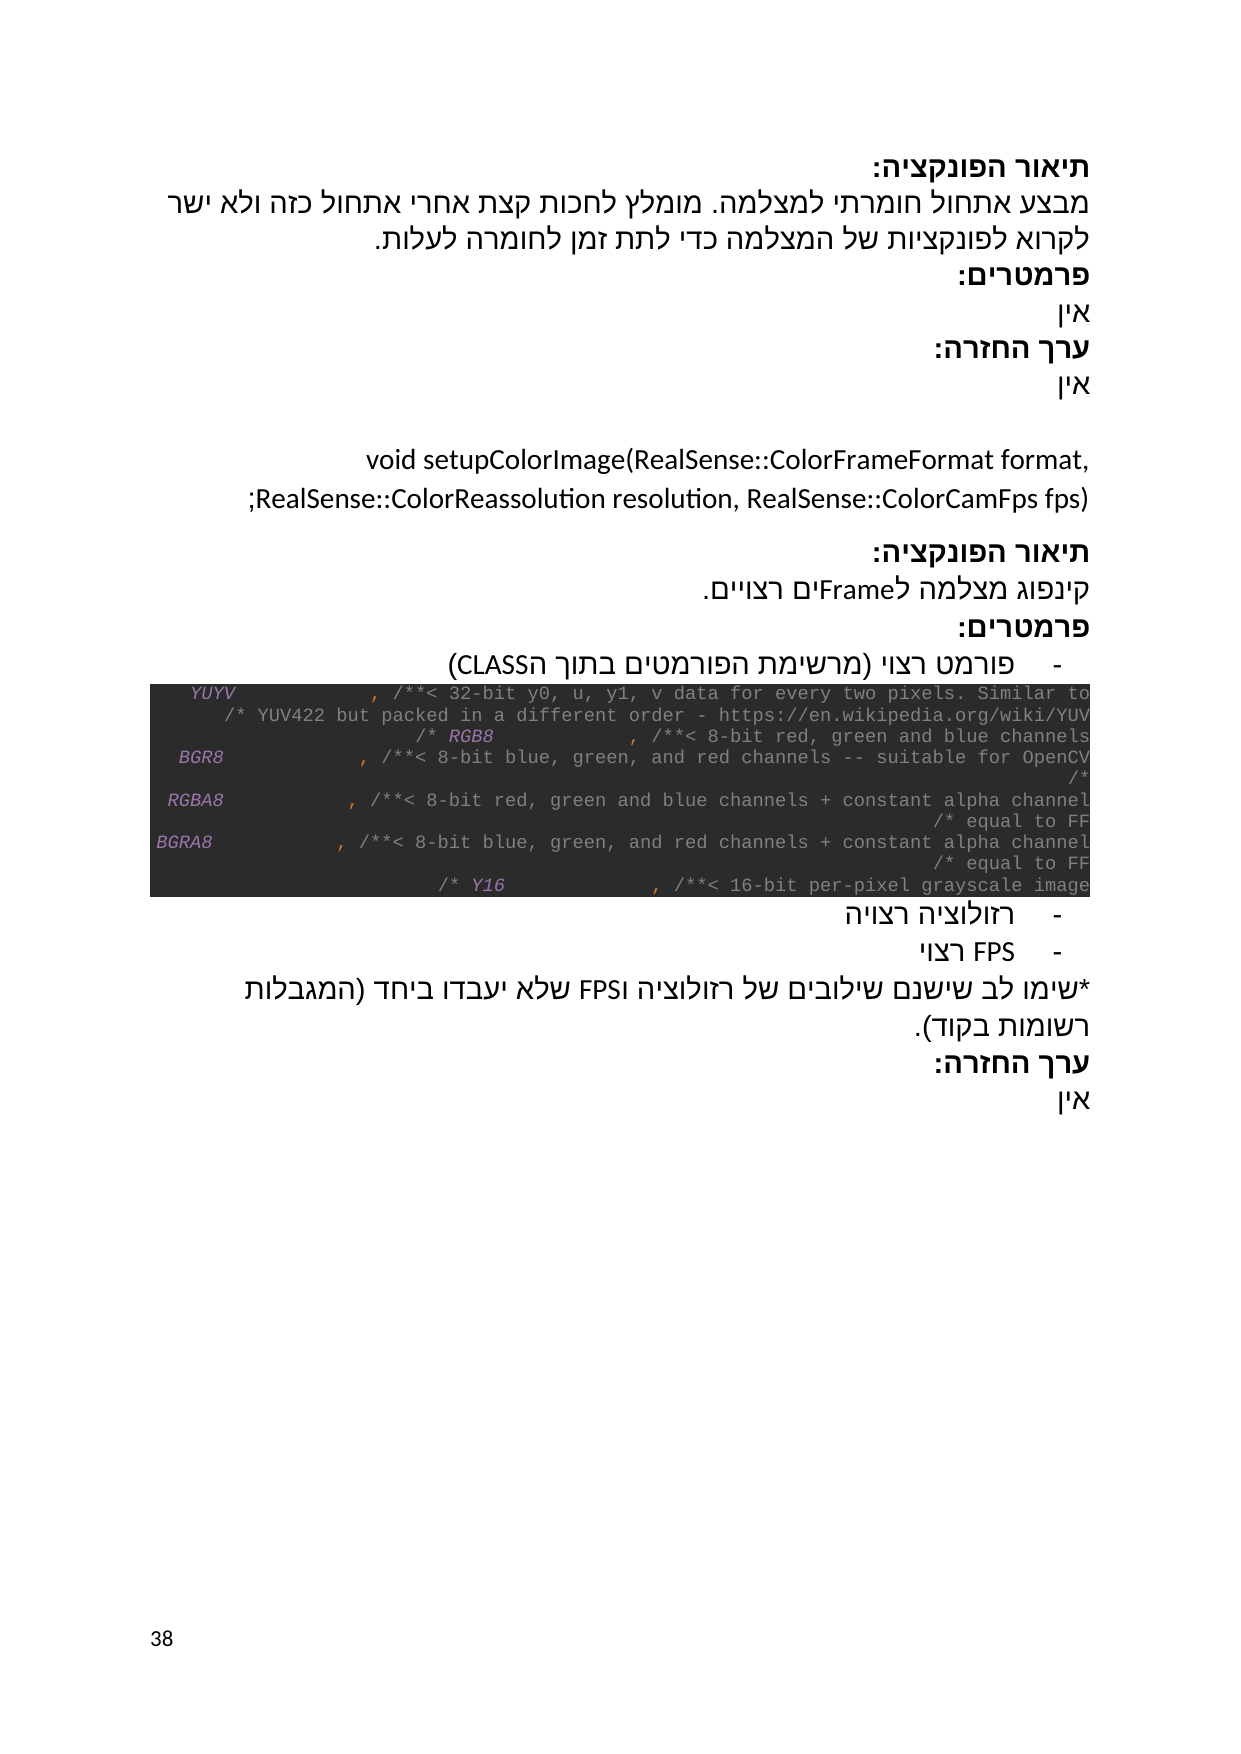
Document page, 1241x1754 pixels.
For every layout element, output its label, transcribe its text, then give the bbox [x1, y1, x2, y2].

list רזולוציה רצויה [150, 897, 1053, 930]
text ערך החזרה: [150, 1046, 1090, 1079]
text אין [150, 1082, 1090, 1115]
list FPS רצוי [150, 933, 1053, 968]
text מבצע אתחול חומרתי למצלמה. מומלץ לחכות קצת אחרי אתחול כזה ולא ישר לקרוא לפונקציות של המצלמה כדי לתת זמן לחומרה לעלות. [150, 186, 1090, 256]
text YUYV , /**< 32-bit y0, u, y1, v data for every two pixels. Similar to YUV422 but packed in a different order - https://en.wikipedia.org/wiki/YUV */ RGB8 , /**< 8-bit red, green and blue channels */ BGR8 , /**< 8-bit blue, green, and red channels -- suitable for OpenCV */ RGBA8 , /**< 8-bit red, green and blue channels + constant alpha channel equal to FF */ BGRA8 , /**< 8-bit blue, green, and red channels + constant alpha channel equal to FF */ Y16 , /**< 16-bit per-pixel grayscale image */ [150, 684, 1090, 897]
text אין [150, 294, 1090, 328]
text void setupColorImage(RealSense::ColorFrameFormat format, RealSense::ColorReassolution resolution, RealSense::ColorCamFps fps); [150, 441, 1090, 516]
list פורמט רצוי (מרשימת הפורמטים בתוך הCLASS) [150, 646, 1053, 681]
text *שימו לב שישנם שילובים של רזולוציה וFPS שלא יעבדו ביחד (המגבלות רשומות בקוד). [150, 971, 1090, 1043]
text אין [150, 367, 1090, 400]
text פרמטרים: [150, 609, 1090, 643]
text תיאור הפונקציה: [150, 535, 1090, 568]
text פרמטרים: [150, 258, 1090, 292]
text קינפוג מצלמה לFrameים רצויים. [150, 571, 1090, 607]
text תיאור הפונקציה: [150, 150, 1090, 183]
text ערך החזרה: [150, 331, 1090, 364]
